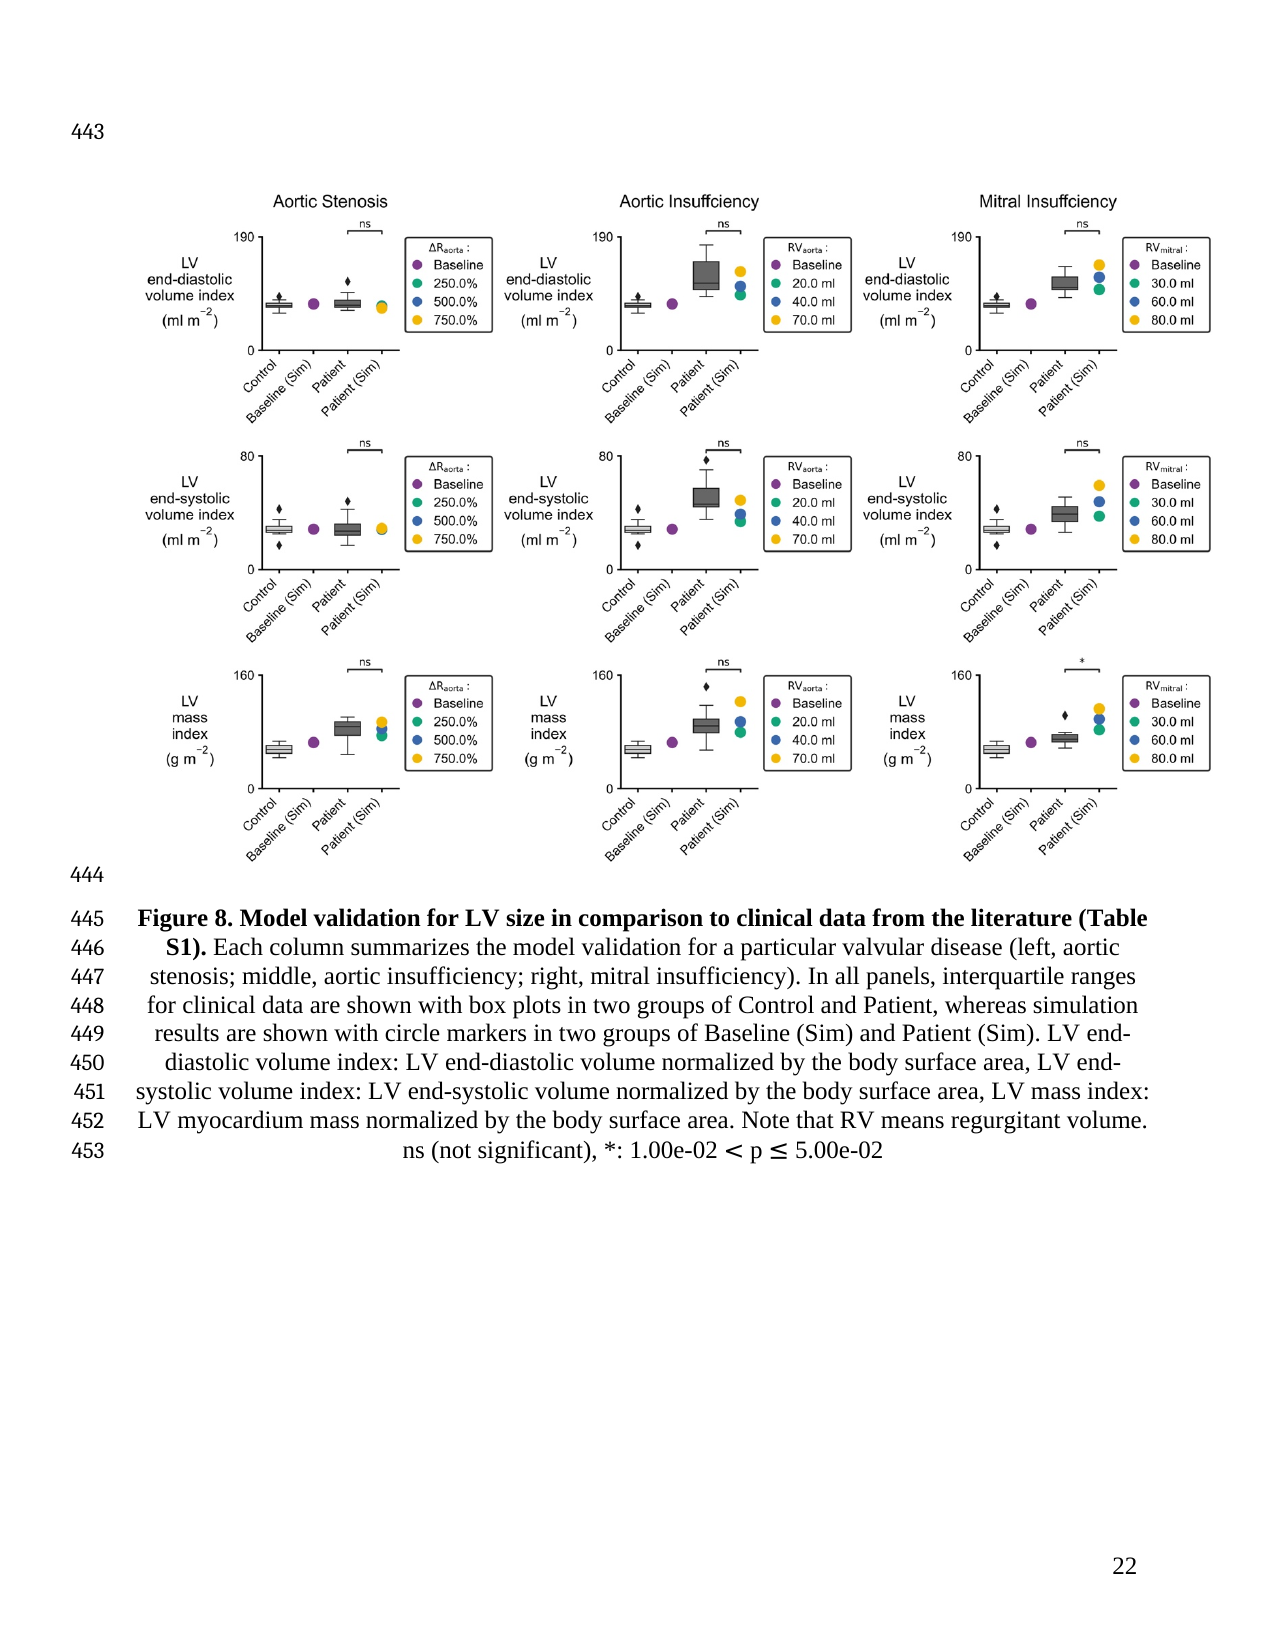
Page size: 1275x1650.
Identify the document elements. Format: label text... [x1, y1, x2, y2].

picture [133, 176, 1221, 883]
